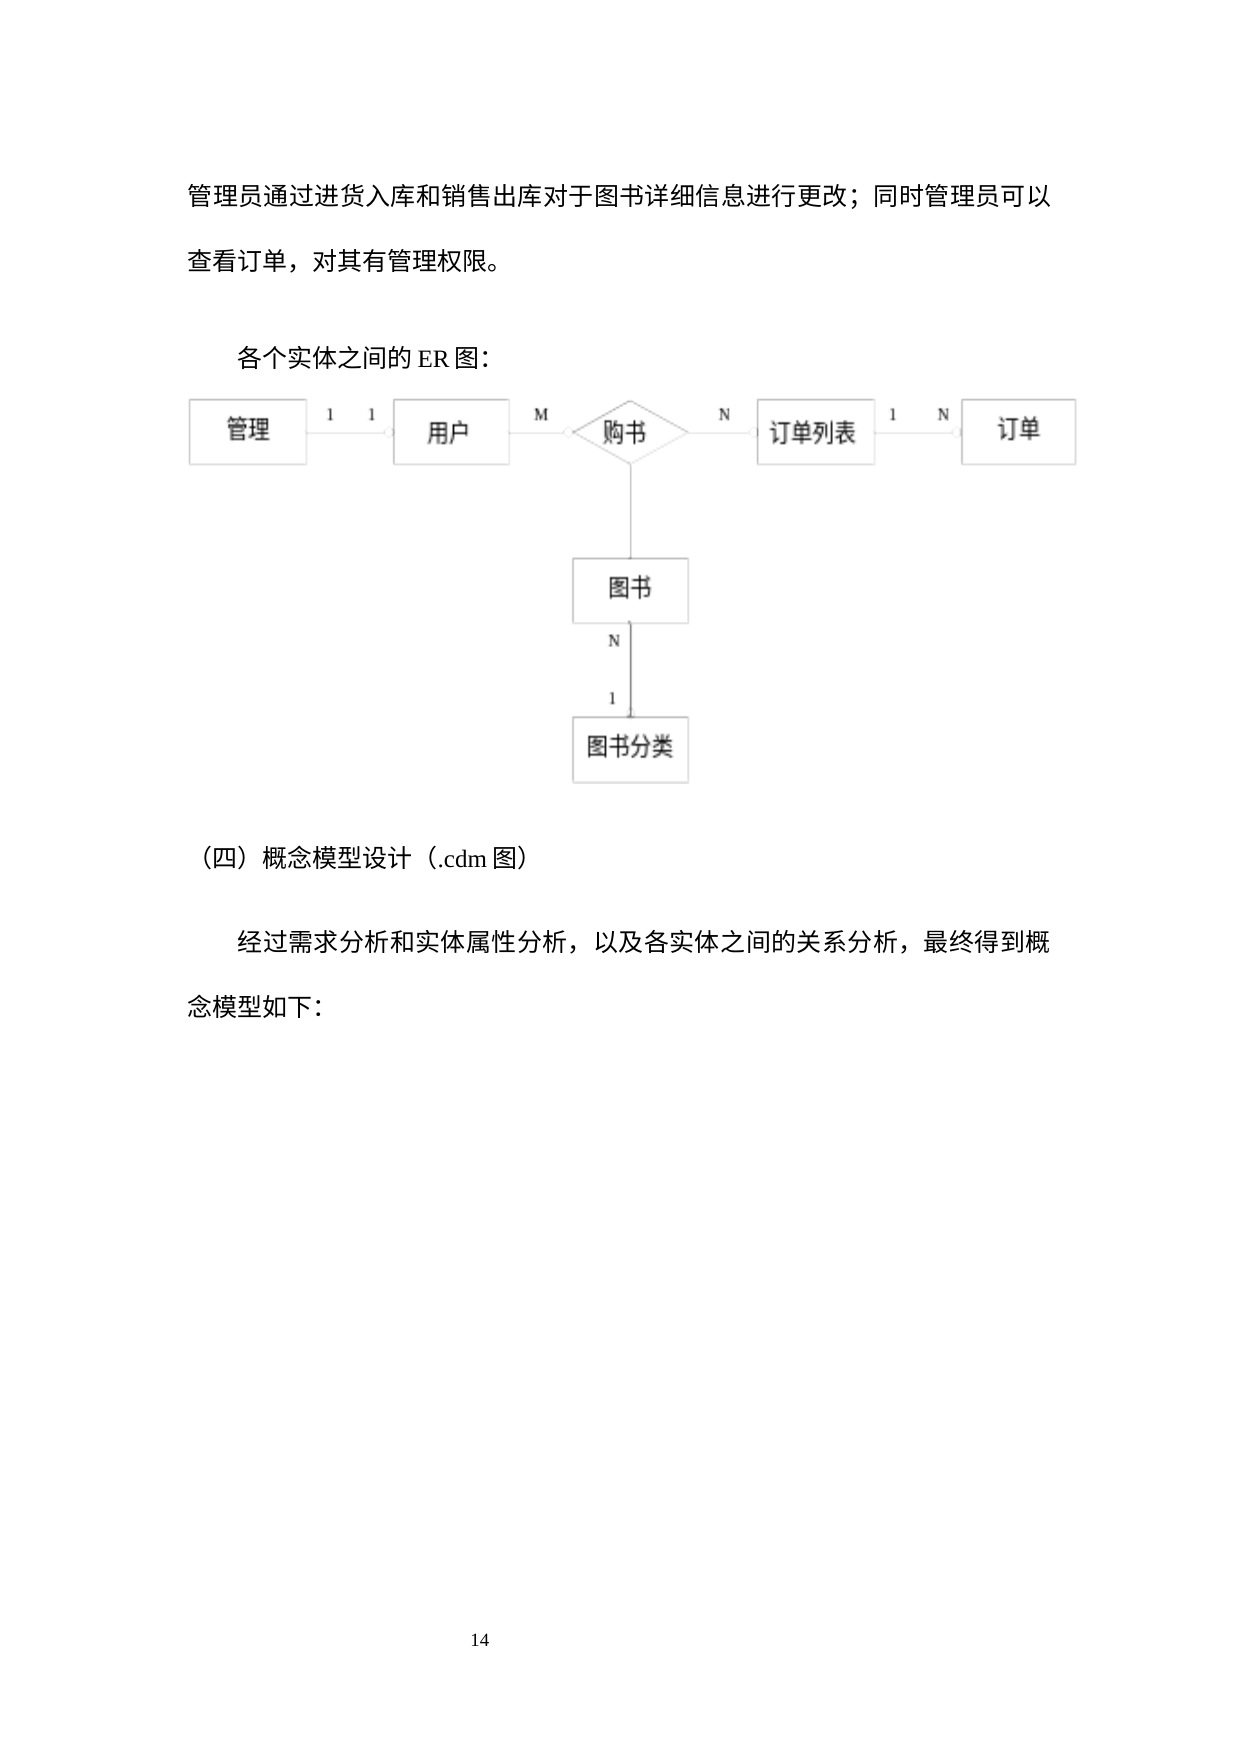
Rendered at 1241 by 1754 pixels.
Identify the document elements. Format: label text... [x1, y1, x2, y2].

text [187, 162, 1053, 292]
text （四）概念模型设计（.cdm图） [187, 824, 1053, 889]
text 经过需求分析和实体属性分析，以及各实体之间的关系分析，最终得到概念模型如下： [187, 908, 1053, 1038]
text 各个实体之间的ER图： [187, 324, 1053, 389]
